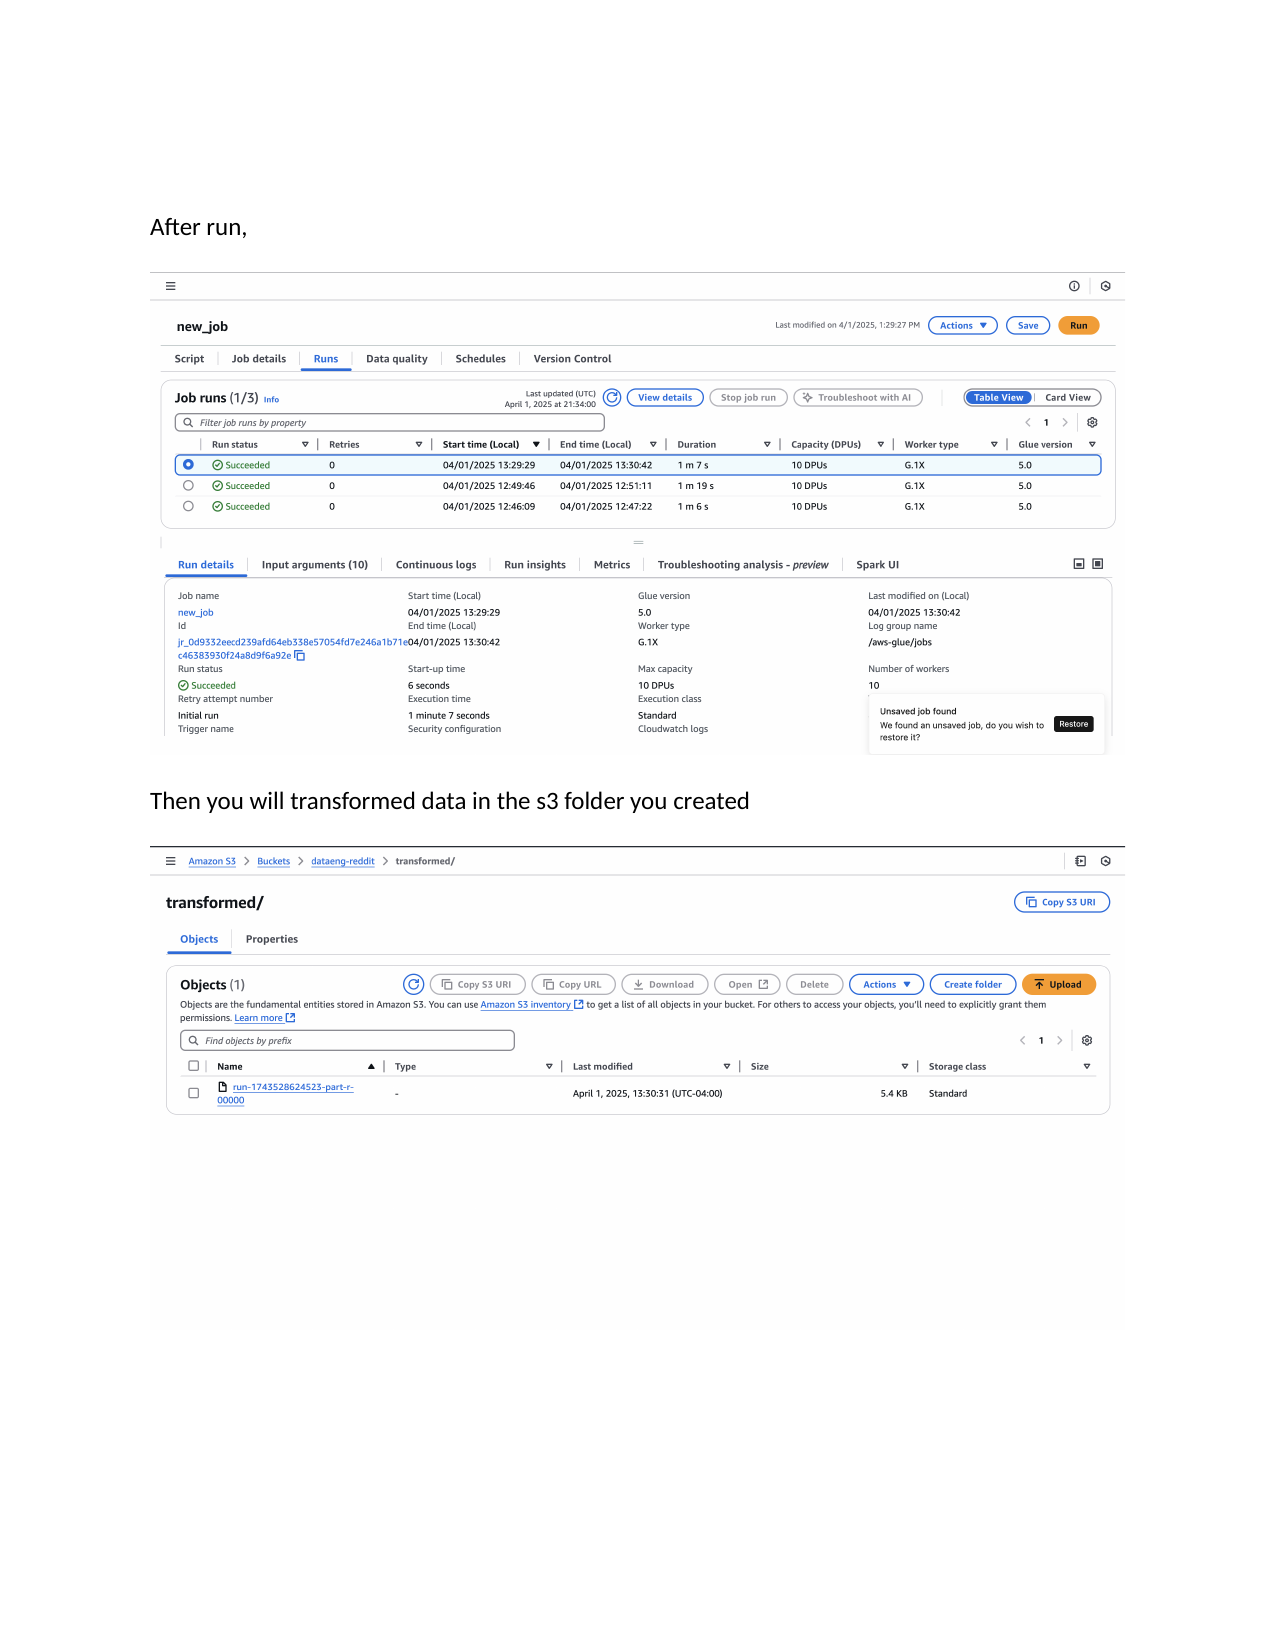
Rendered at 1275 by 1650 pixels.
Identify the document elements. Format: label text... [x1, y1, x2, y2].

picture [150, 272, 1125, 755]
picture [150, 846, 1125, 1330]
text After run, [150, 211, 1125, 272]
text Then you will transformed data in the s3 folder you created [150, 785, 1125, 846]
